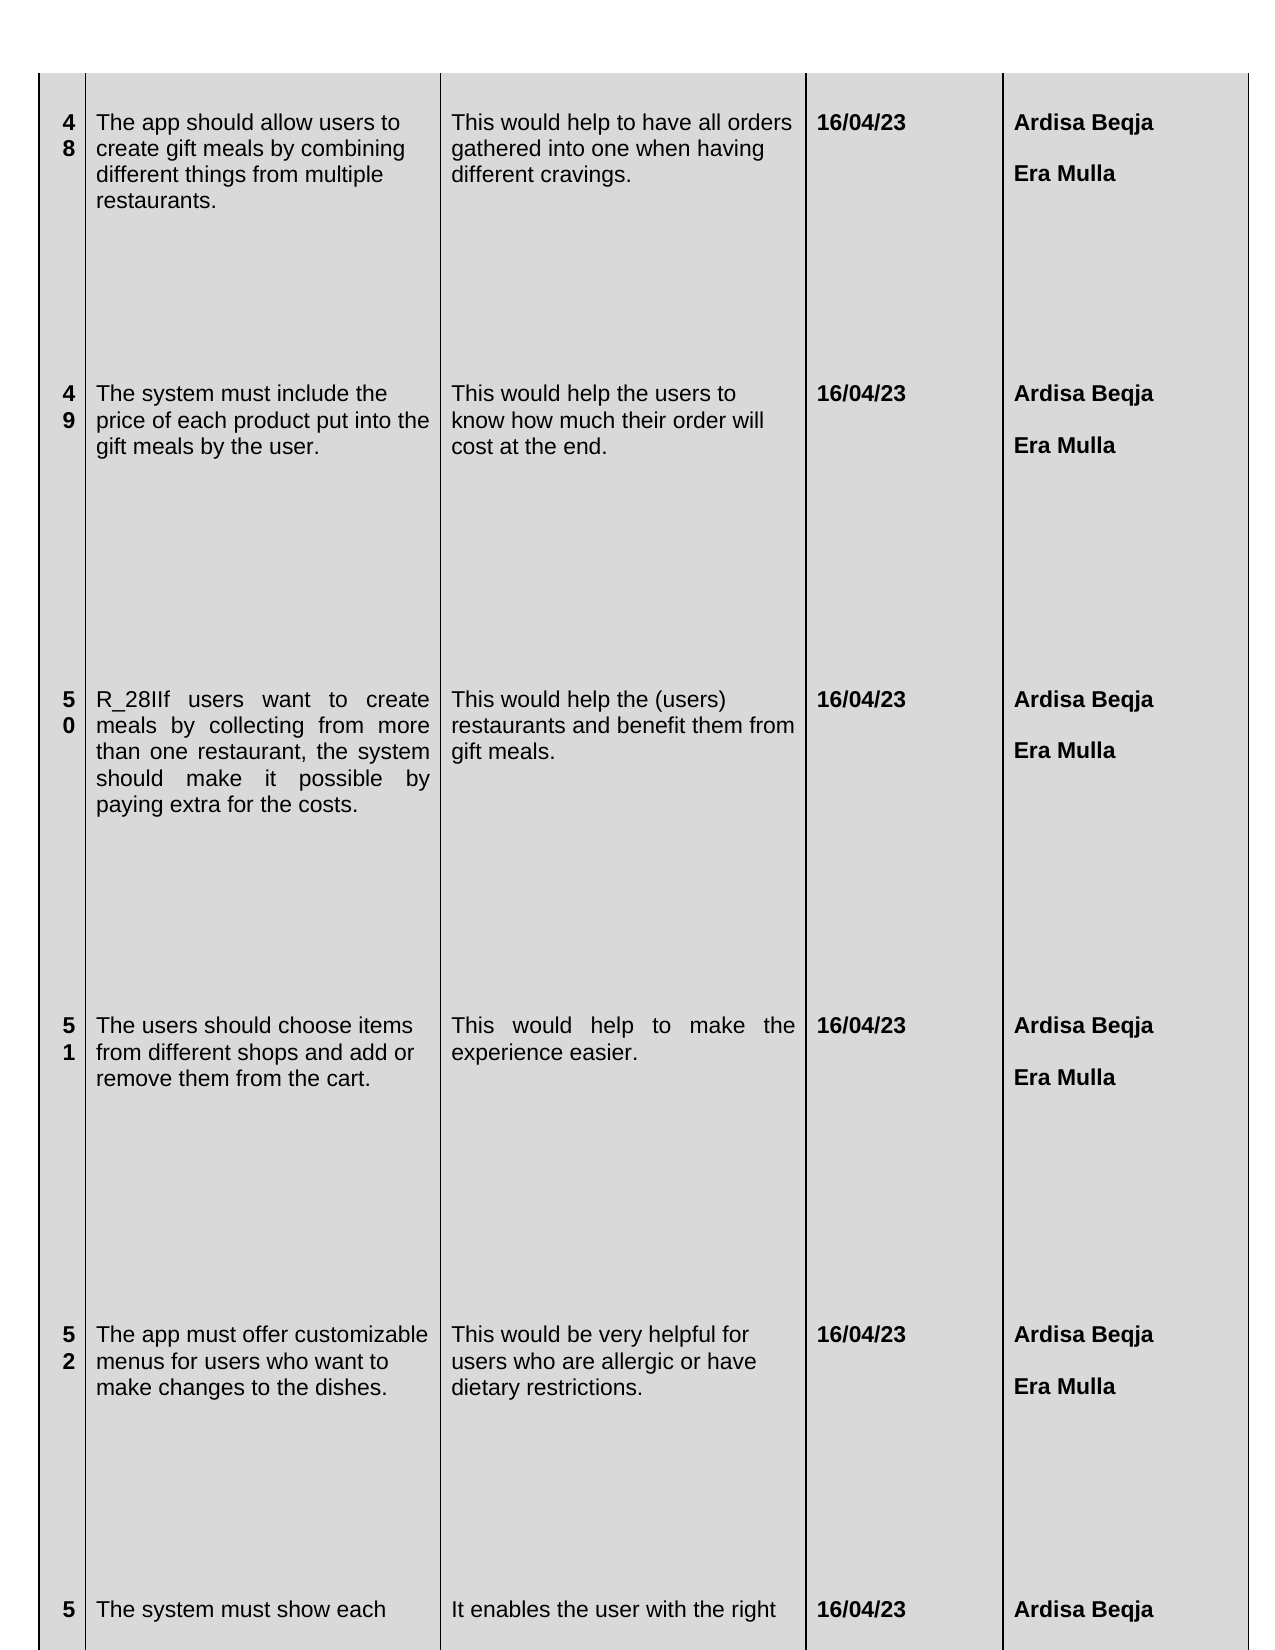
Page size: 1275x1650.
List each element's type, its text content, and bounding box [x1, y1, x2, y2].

table_cell This would be very helpful for users who are allergic or have dietary restrictions. [441, 1286, 805, 1561]
table_cell 16/04/23 [807, 1561, 1002, 1650]
table_cell The app must offer customizable menus for users who want to make changes to the dishes. [86, 1286, 440, 1561]
table_cell This would help to make the experience easier. [441, 977, 805, 1286]
table_cell 16/04/23 [807, 977, 1002, 1286]
table_cell This would help to have all orders gathered into one when having different cravings. [441, 73, 805, 345]
table_cell Ardisa Beqja Era Mulla [1004, 650, 1248, 977]
table_cell 49 [40, 345, 85, 650]
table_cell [1004, 1561, 1248, 1650]
table_cell Ardisa Beqja Era Mulla [1004, 345, 1248, 650]
table_cell 53 [40, 1561, 85, 1650]
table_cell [86, 1561, 440, 1650]
table_cell This would help the (users) restaurants and benefit them from gift meals. [441, 650, 805, 977]
table_cell 52 [40, 1286, 85, 1561]
table_cell 16/04/23 [807, 345, 1002, 650]
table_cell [441, 1561, 805, 1650]
table_cell 16/04/23 [807, 650, 1002, 977]
table_cell Ardisa Beqja Era Mulla [1004, 977, 1248, 1286]
table_cell The users should choose items from different shops and add or remove them from the cart. [86, 977, 440, 1286]
table_cell 16/04/23 [807, 73, 1002, 345]
table_cell The app should allow users to create gift meals by combining different things from multiple restaurants. [86, 73, 440, 345]
table_cell 51 [40, 977, 85, 1286]
table_cell R_28IIf users want to create meals by collecting from more than one restaurant, the system should make it possible by paying extra for the costs. [86, 650, 440, 977]
table_cell The system must include the price of each product put into the gift meals by the user. [86, 345, 440, 650]
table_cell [1004, 1286, 1248, 1561]
table_cell This would help the users to know how much their order will cost at the end. [441, 345, 805, 650]
table_cell 16/04/23 [807, 1286, 1002, 1561]
table_cell 50 [40, 650, 85, 977]
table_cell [1004, 73, 1248, 345]
table_cell 48 [40, 73, 85, 345]
